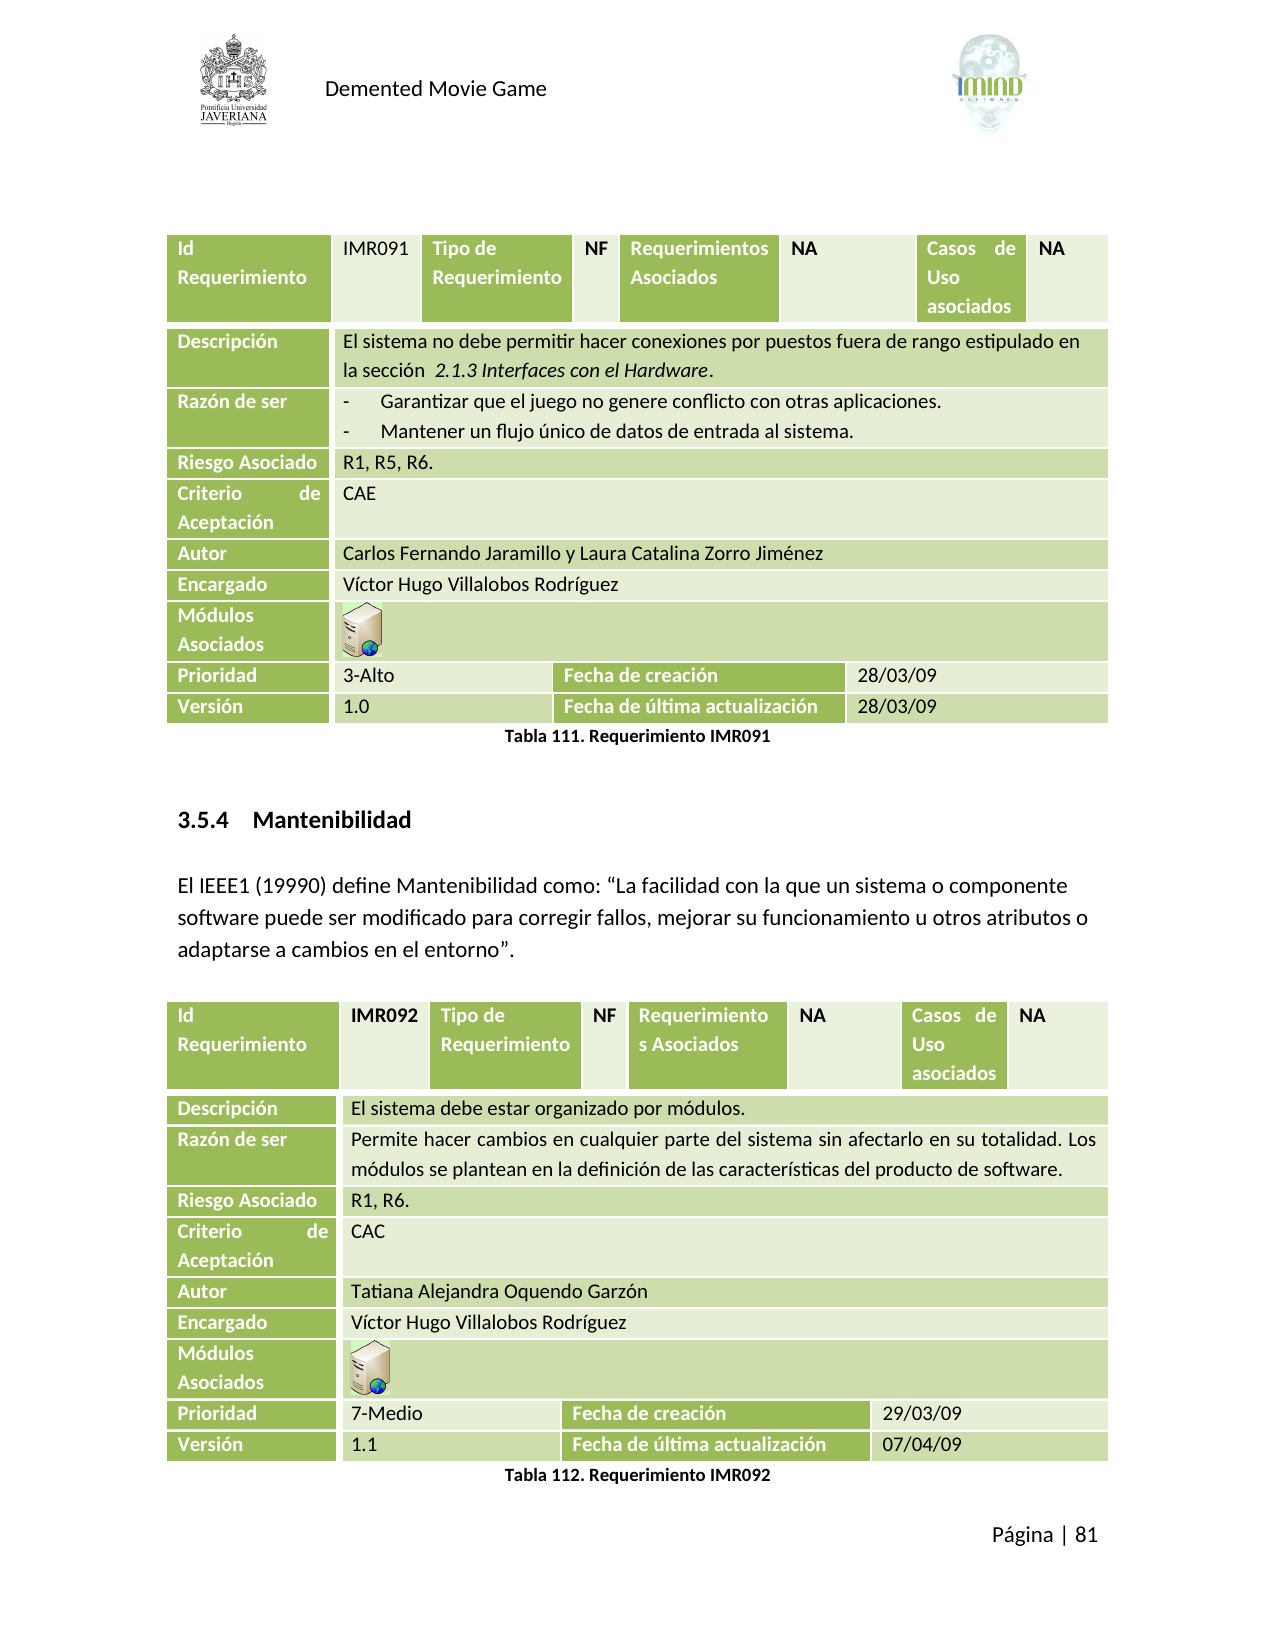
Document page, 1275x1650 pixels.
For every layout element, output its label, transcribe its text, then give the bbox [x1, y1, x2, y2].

picture [200, 34, 267, 126]
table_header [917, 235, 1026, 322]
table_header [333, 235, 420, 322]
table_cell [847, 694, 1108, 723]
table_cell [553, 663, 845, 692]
picture [350, 1340, 390, 1395]
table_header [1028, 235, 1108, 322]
picture [951, 34, 1033, 138]
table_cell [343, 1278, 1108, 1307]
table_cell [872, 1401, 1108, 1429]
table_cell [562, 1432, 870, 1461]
text Tabla 111. Requerimiento IMR091 [177, 725, 1098, 748]
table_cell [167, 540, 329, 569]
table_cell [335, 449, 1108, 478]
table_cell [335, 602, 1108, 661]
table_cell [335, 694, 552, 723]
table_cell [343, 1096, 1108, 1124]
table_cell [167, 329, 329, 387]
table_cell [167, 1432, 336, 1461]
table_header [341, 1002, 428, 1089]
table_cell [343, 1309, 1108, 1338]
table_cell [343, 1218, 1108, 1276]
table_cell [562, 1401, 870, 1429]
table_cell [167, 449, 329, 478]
text Tabla 112. Requerimiento IMR092 [177, 1463, 1098, 1486]
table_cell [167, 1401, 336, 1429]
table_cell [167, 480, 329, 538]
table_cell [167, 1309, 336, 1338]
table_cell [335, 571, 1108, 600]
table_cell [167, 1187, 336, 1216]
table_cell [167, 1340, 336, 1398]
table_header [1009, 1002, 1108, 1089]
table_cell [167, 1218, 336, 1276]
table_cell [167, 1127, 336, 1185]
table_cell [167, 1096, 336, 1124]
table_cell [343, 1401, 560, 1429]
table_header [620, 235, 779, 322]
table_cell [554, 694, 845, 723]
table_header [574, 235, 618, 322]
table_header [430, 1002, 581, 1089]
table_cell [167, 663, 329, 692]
text El IEEE1 (19990) define Mantenibilidad como: “La facilidad con la que un sistema o componente software puede ser modificado para corregir fallos, mejorar su funcionamiento u otros atributos o adaptarse a cambios en el entorno”. [177, 871, 1098, 964]
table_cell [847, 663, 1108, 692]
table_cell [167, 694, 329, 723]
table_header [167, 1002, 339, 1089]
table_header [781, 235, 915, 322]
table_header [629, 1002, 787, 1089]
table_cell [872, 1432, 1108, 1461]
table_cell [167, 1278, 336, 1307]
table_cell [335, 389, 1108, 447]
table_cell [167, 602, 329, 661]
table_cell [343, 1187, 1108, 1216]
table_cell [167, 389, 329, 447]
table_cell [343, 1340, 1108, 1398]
picture [342, 602, 382, 657]
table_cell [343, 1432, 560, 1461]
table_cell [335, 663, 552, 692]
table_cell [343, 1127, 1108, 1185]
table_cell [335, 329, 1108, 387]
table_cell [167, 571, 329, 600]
subtitle Mantenibilidad [177, 804, 1098, 834]
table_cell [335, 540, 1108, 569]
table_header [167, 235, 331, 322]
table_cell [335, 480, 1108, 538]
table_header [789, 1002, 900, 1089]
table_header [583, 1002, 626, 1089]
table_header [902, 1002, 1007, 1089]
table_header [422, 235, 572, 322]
